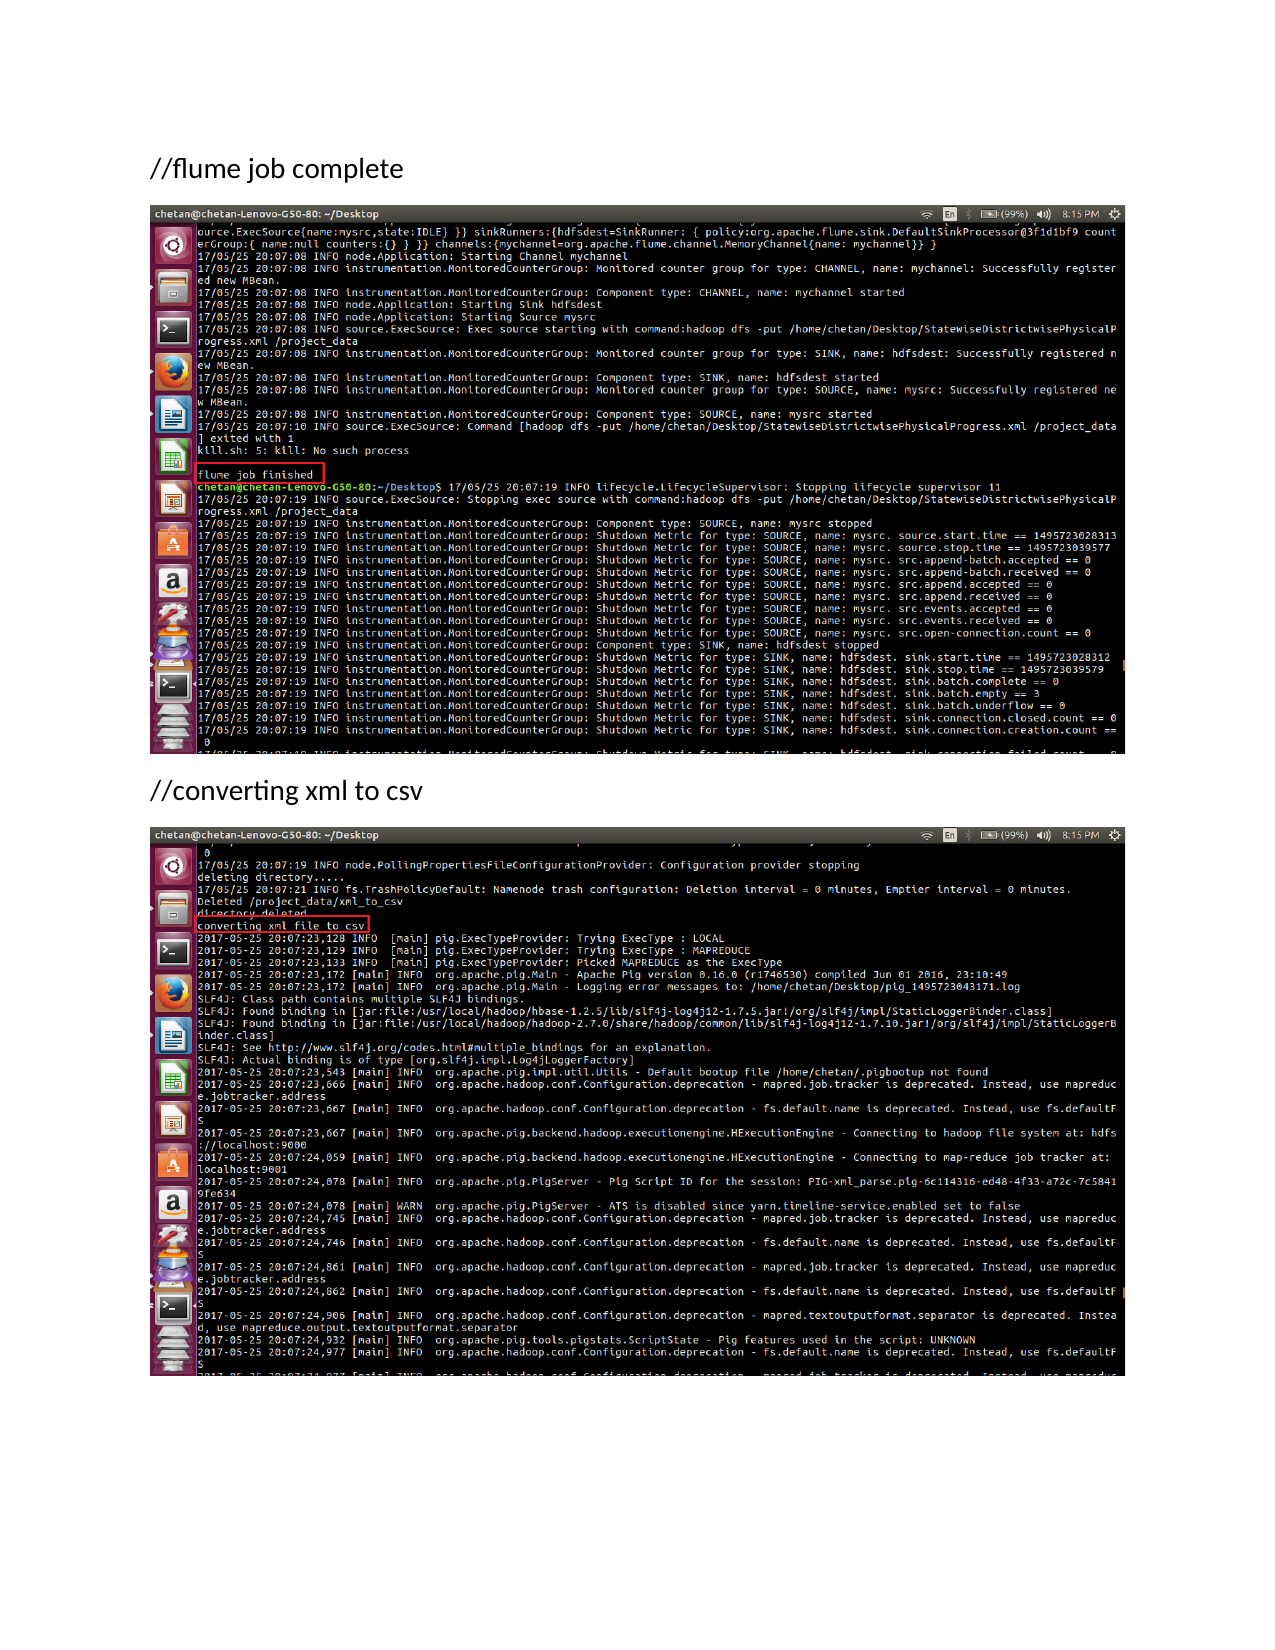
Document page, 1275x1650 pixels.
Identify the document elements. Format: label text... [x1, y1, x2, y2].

text //converting xml to csv [150, 772, 1125, 808]
picture [150, 827, 1125, 1376]
picture [150, 205, 1125, 754]
text //flume job complete [150, 150, 1125, 186]
